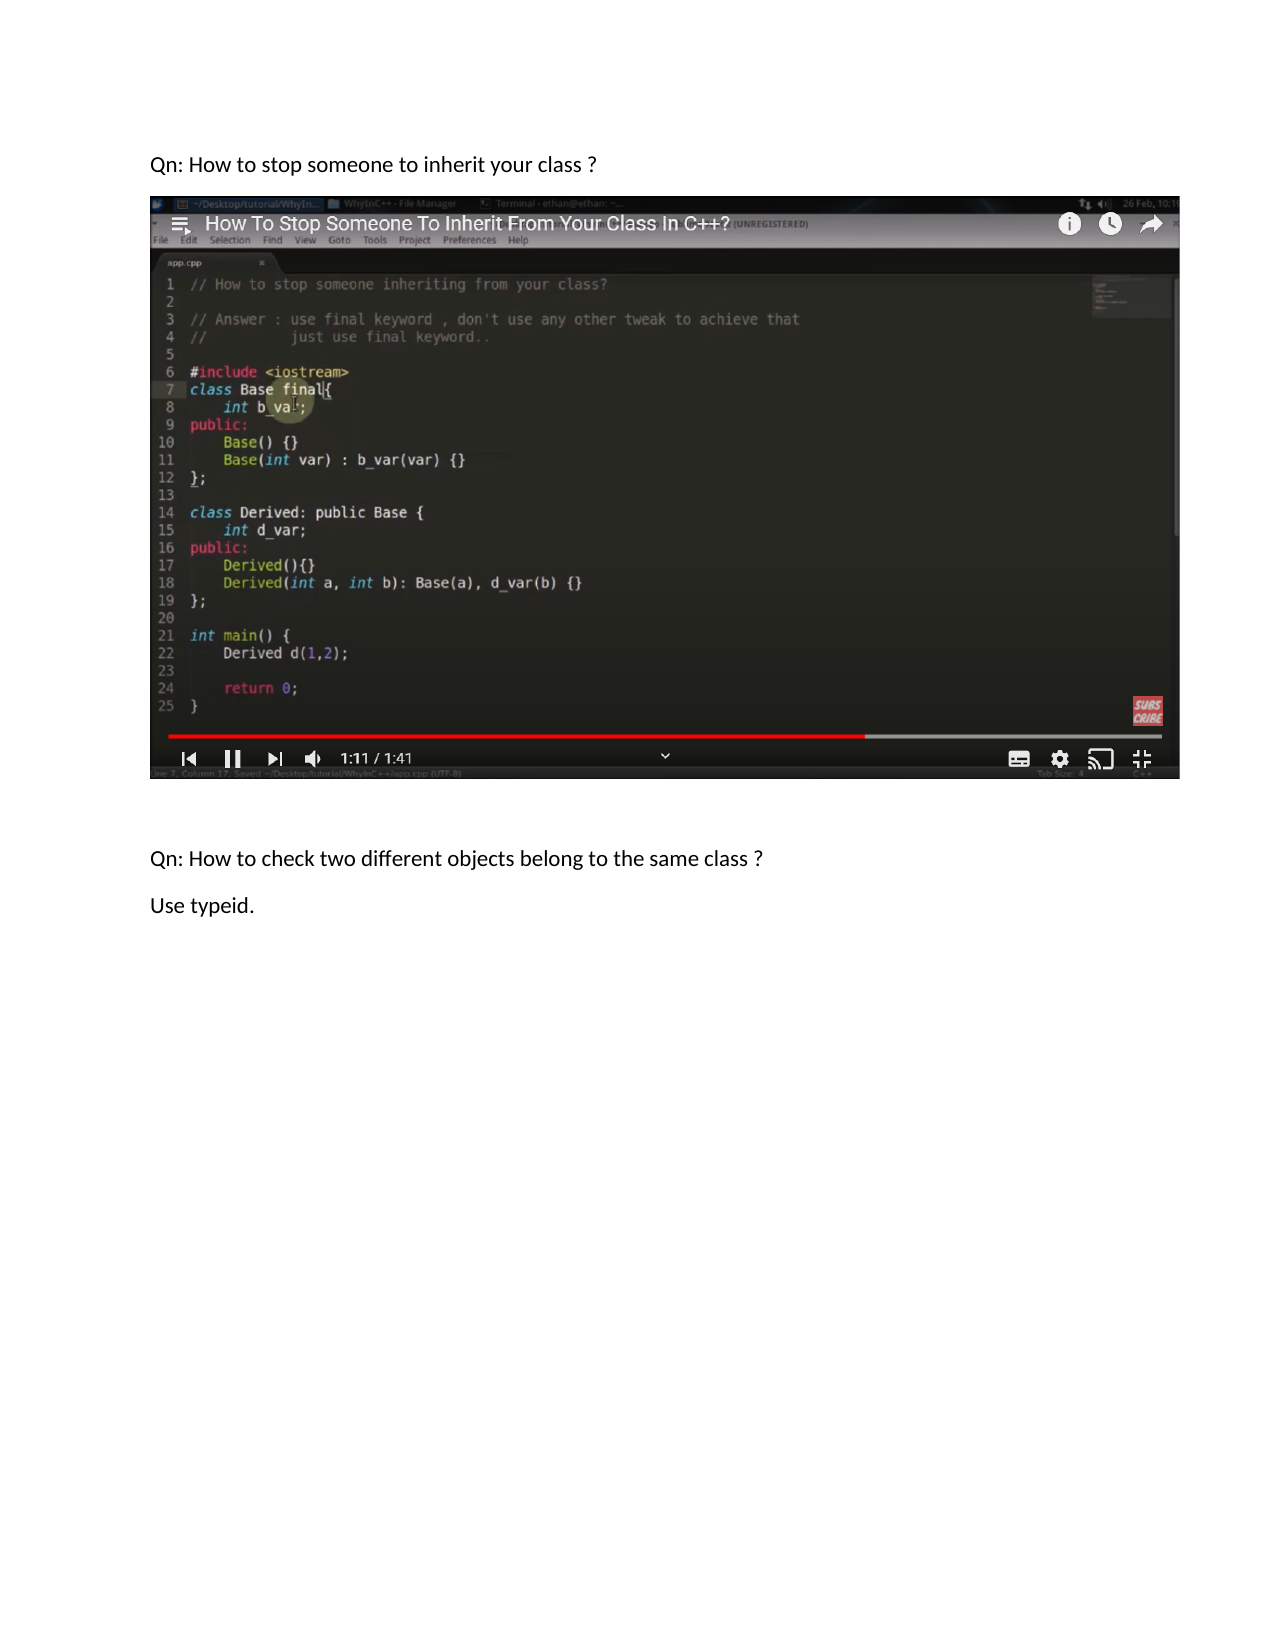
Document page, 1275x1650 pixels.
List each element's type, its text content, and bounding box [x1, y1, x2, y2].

picture [150, 196, 1180, 779]
text Use typeid. [150, 891, 1125, 919]
text Qn: How to check two different objects belong to the same class ? [150, 844, 1125, 872]
text Qn: How to stop someone to inherit your class ? [150, 150, 1125, 178]
